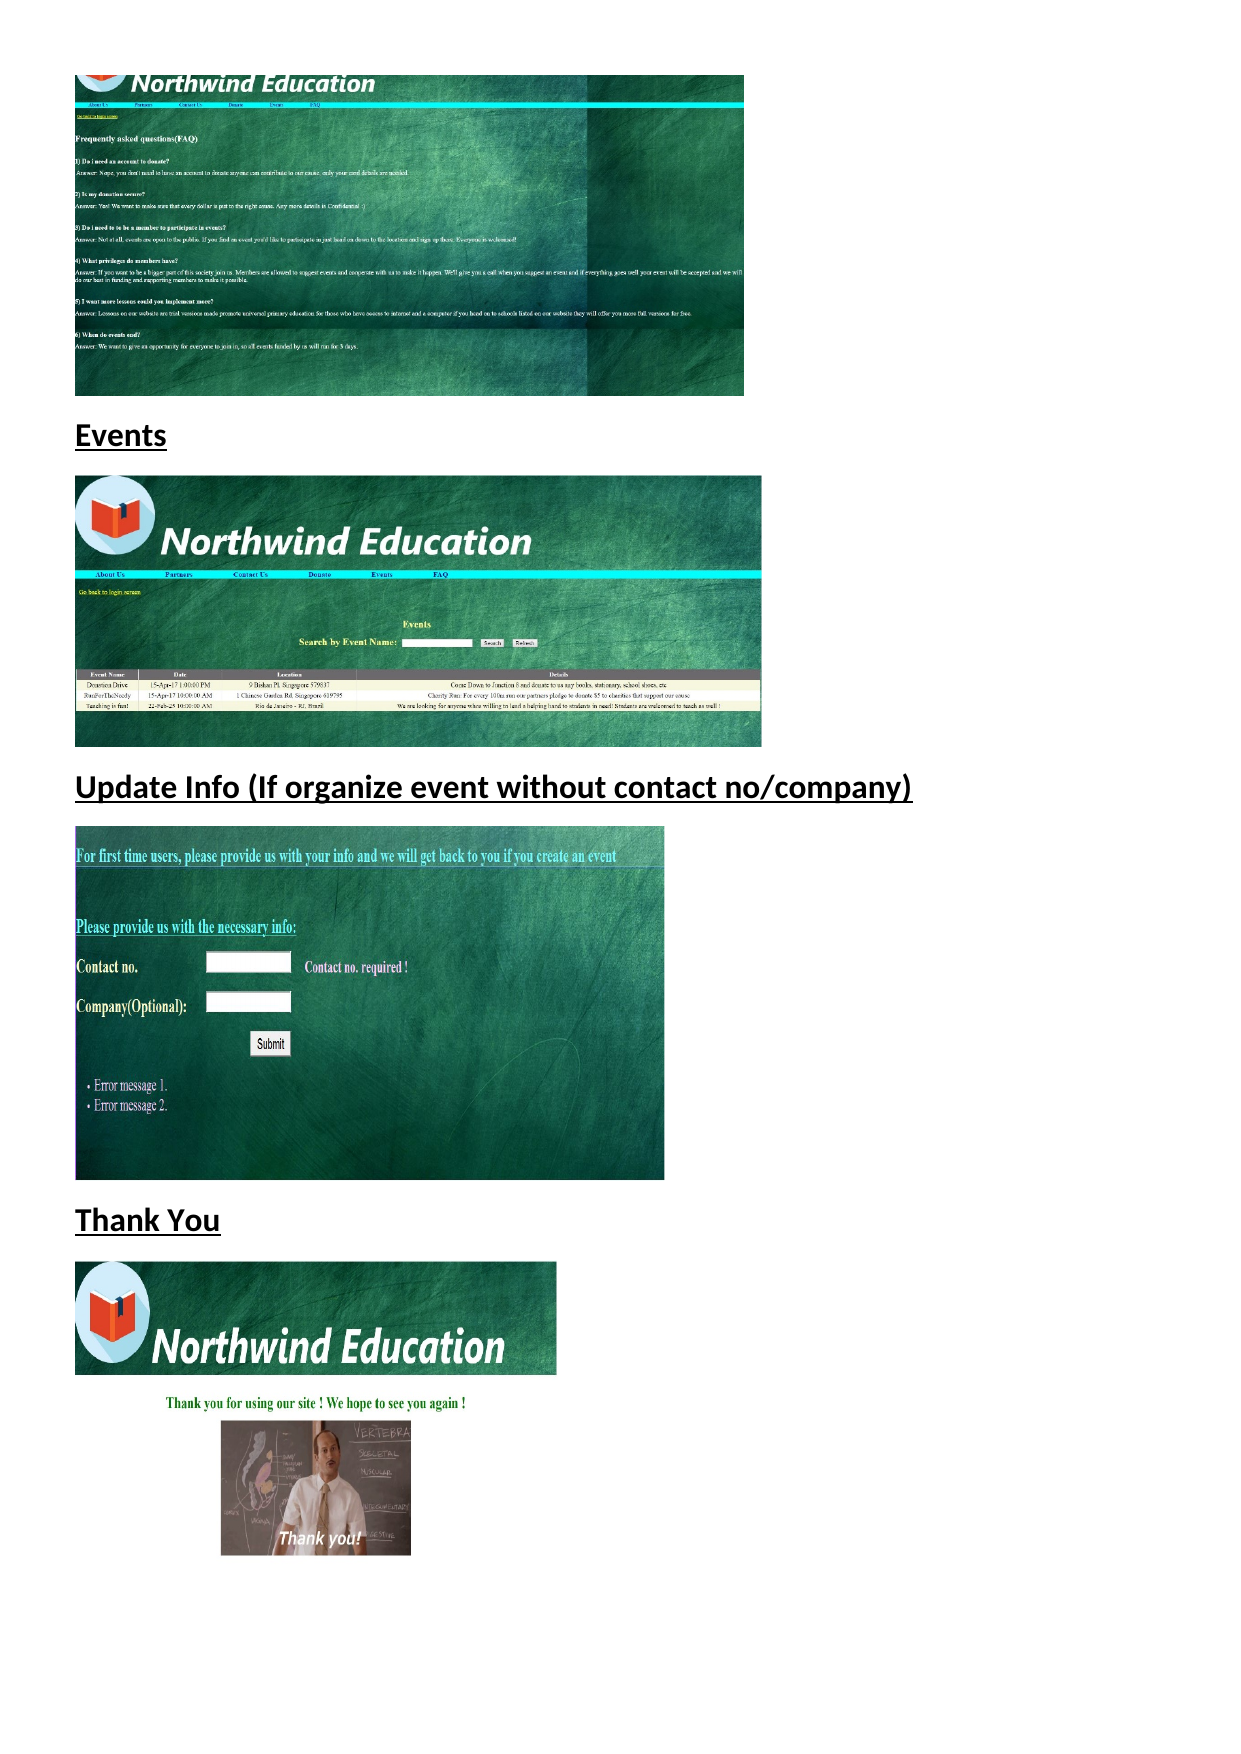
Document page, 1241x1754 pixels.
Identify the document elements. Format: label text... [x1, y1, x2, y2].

text Events [75, 414, 1165, 455]
picture [75, 826, 665, 1181]
text Thank You [75, 1199, 1165, 1240]
picture [75, 1260, 559, 1572]
picture [75, 475, 762, 747]
text Update Info (If organize event without contact no/company) [75, 766, 1165, 807]
picture [75, 75, 744, 396]
